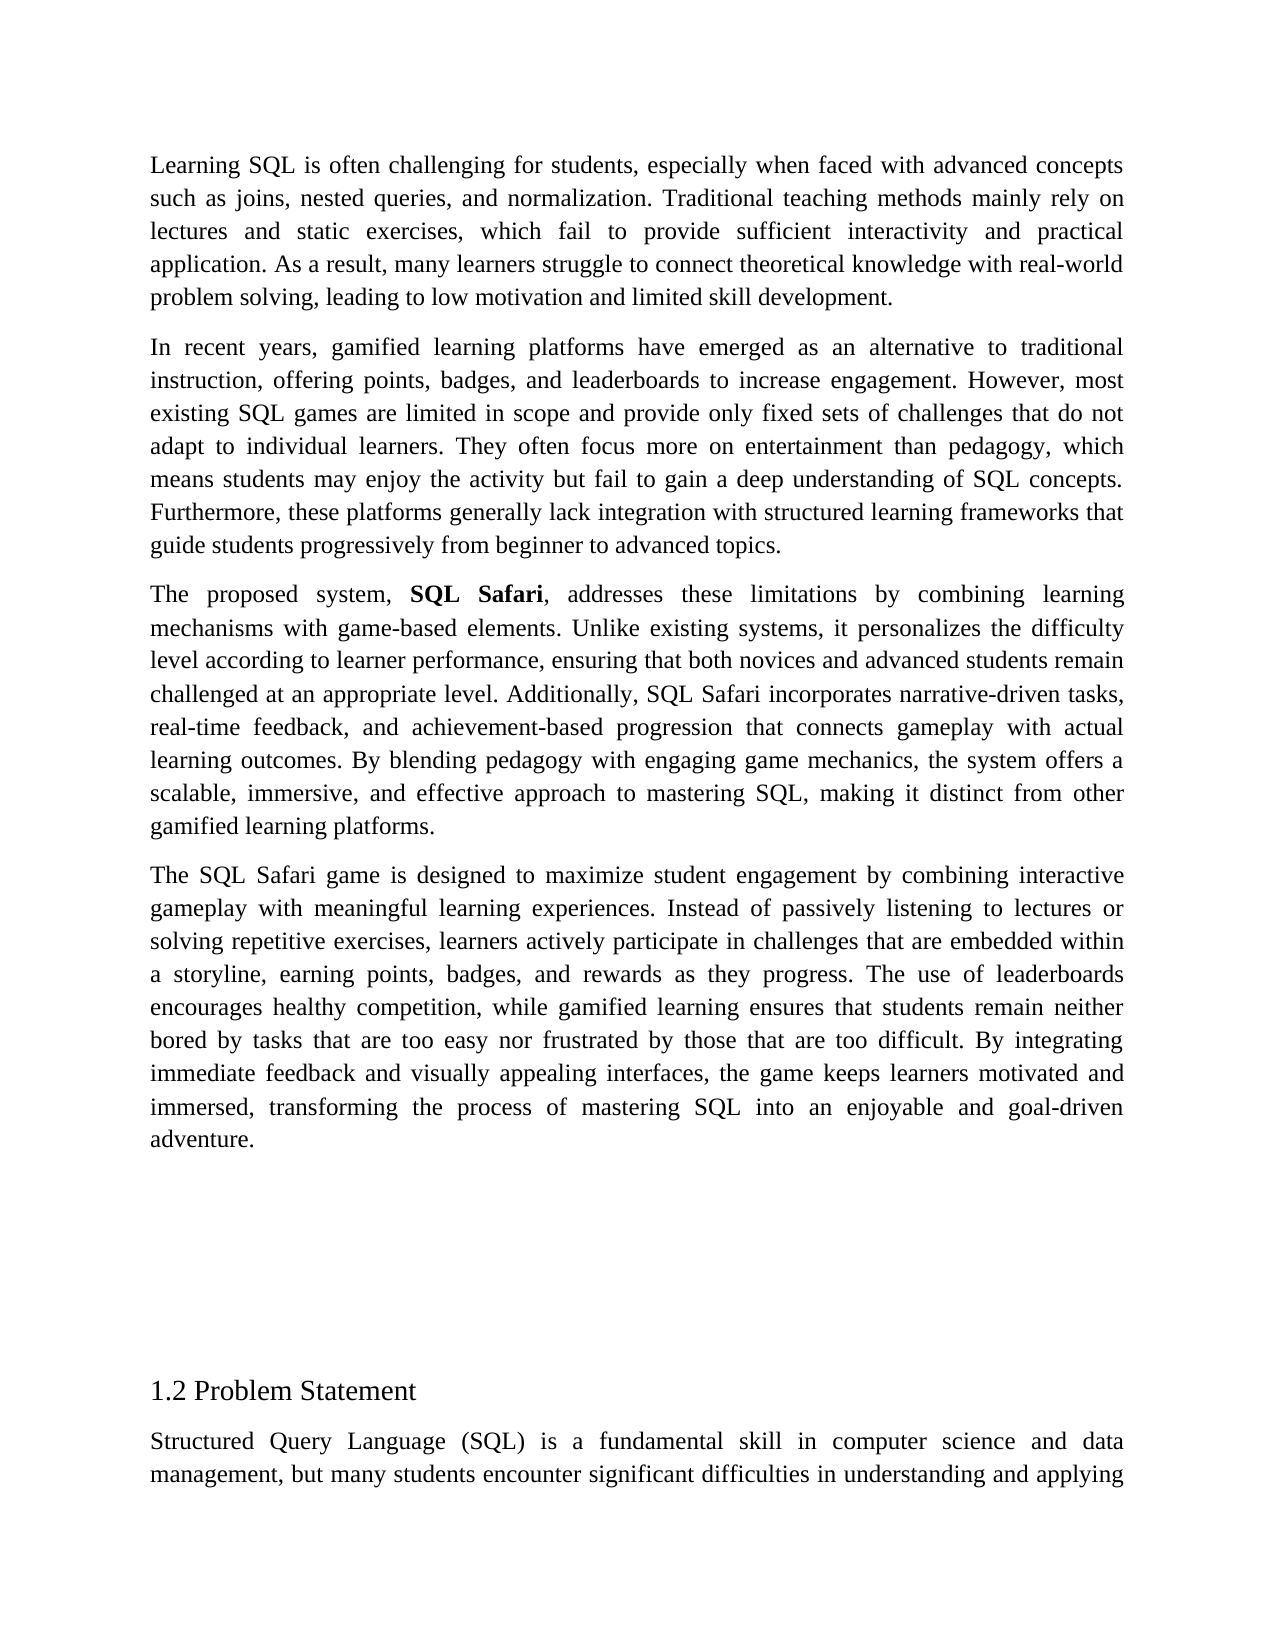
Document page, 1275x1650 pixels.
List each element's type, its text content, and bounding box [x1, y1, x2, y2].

text In recent years, gamified learning platforms have emerged as an alternative to traditional instruction, offering points, badges, and leaderboards to increase engagement. However, most existing SQL games are limited in scope and provide only fixed sets of challenges that do not adapt to individual learners. They often focus more on entertainment than pedagogy, which means students may enjoy the activity but fail to gain a deep understanding of SQL concepts. Furthermore, these platforms generally lack integration with structured learning frameworks that guide students progressively from beginner to advanced topics. [150, 332, 1125, 559]
subtitle 1.2 Problem Statement [150, 1373, 1125, 1407]
text Learning SQL is often challenging for students, especially when faced with advanced concepts such as joins, nested queries, and normalization. Traditional teaching methods mainly rely on lectures and static exercises, which fail to provide sufficient interactivity and practical application. As a result, many learners struggle to connect theoretical knowledge with real-world problem solving, leading to low motivation and limited skill development. [150, 150, 1125, 311]
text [150, 1426, 1125, 1488]
text The SQL Safari game is designed to maximize student engagement by combining interactive gameplay with meaningful learning experiences. Instead of passively listening to lectures or solving repetitive exercises, learners actively participate in challenges that are embedded within a storyline, earning points, badges, and rewards as they progress. The use of leaderboards encourages healthy competition, while gamified learning ensures that students remain neither bored by tasks that are too easy nor frustrated by those that are too difficult. By integrating immediate feedback and visually appealing interfaces, the game keeps learners motivated and immersed, transforming the process of mastering SQL into an enjoyable and goal-driven adventure. [150, 860, 1125, 1153]
text The proposed system, SQL Safari, addresses these limitations by combining learning mechanisms with game-based elements. Unlike existing systems, it personalizes the difficulty level according to learner performance, ensuring that both novices and advanced students remain challenged at an appropriate level. Additionally, SQL Safari incorporates narrative-driven tasks, real-time feedback, and achievement-based progression that connects gameplay with actual learning outcomes. By blending pedagogy with engaging game mechanics, the system offers a scalable, immersive, and effective approach to mastering SQL, making it distinct from other gamified learning platforms. [150, 579, 1125, 839]
